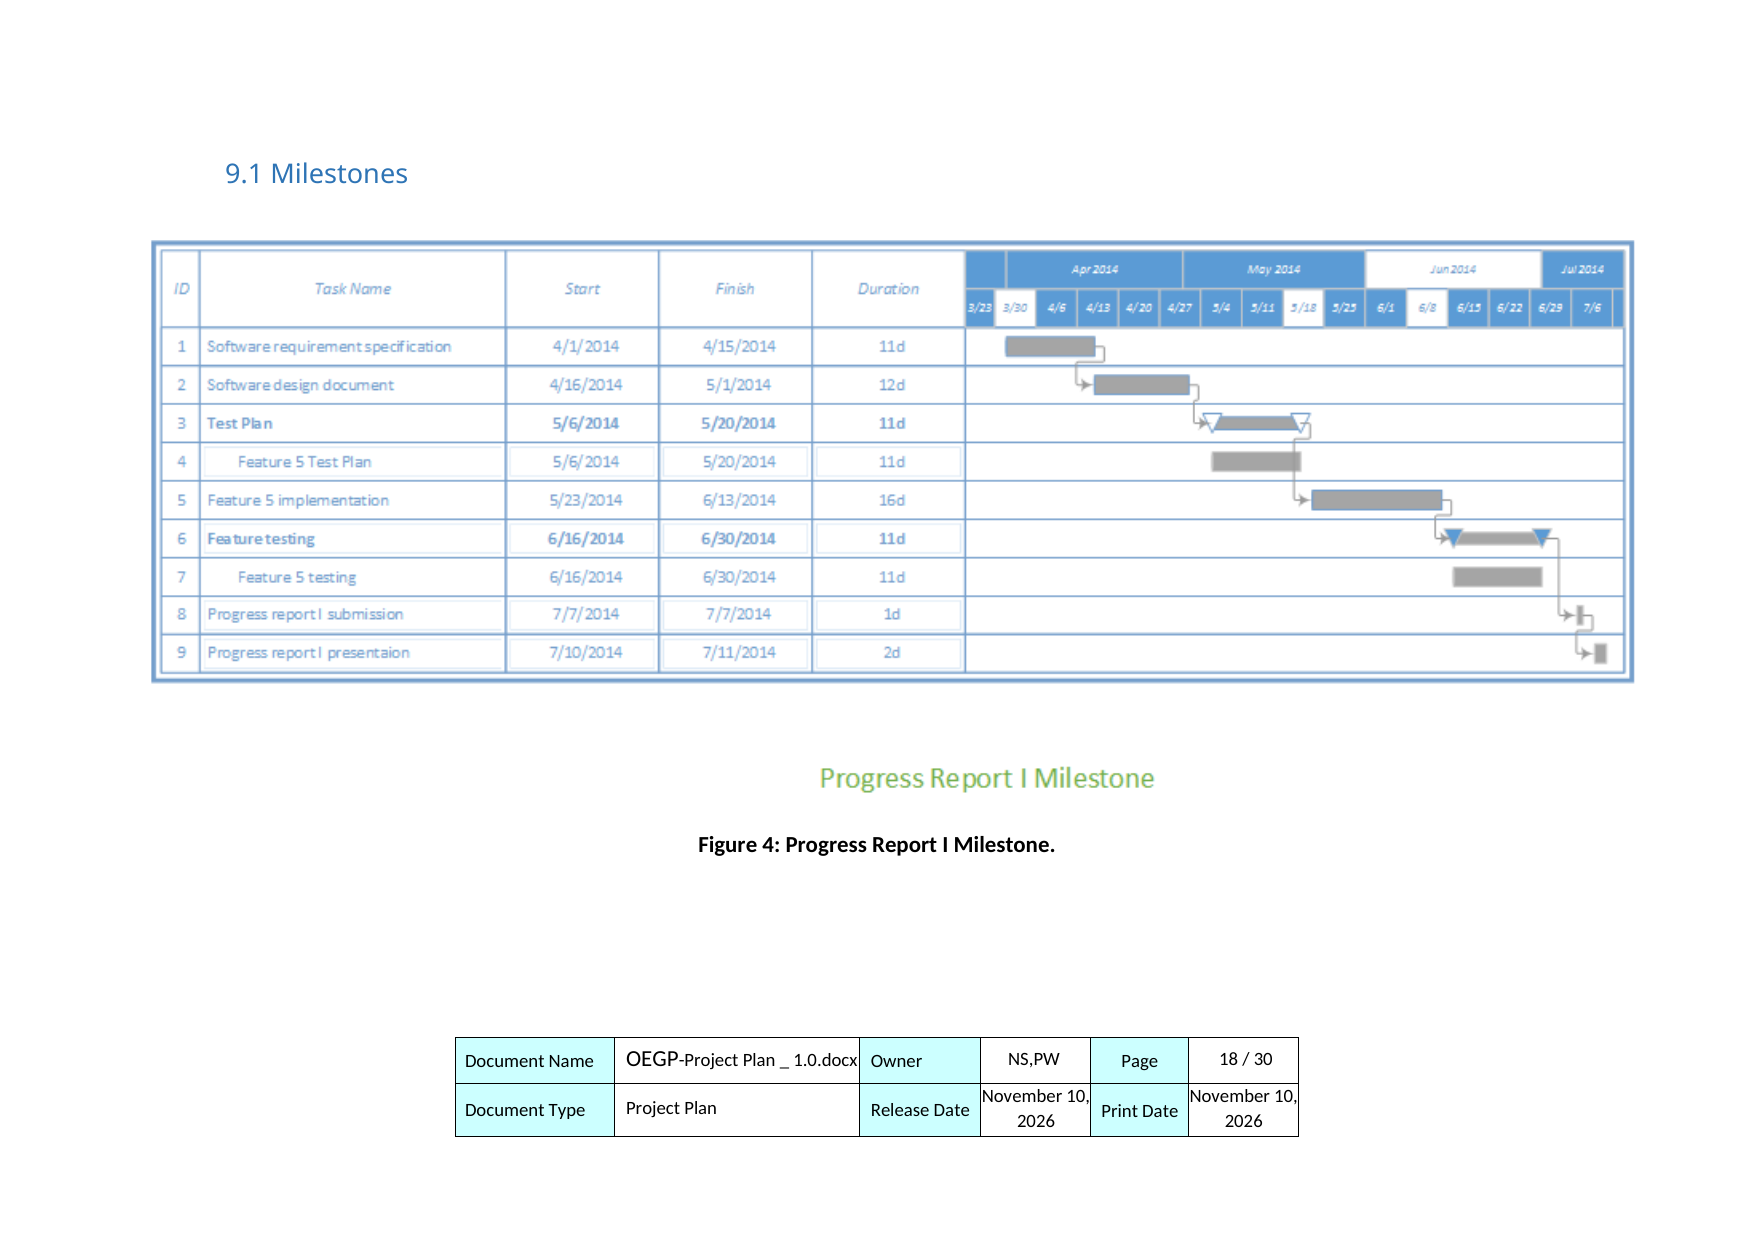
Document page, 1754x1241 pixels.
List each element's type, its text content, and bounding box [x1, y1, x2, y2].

text Figure 4: Progress Report I Milestone. [150, 830, 1604, 858]
subtitle 9.1 Milestones [150, 154, 1604, 191]
picture [150, 240, 1636, 812]
